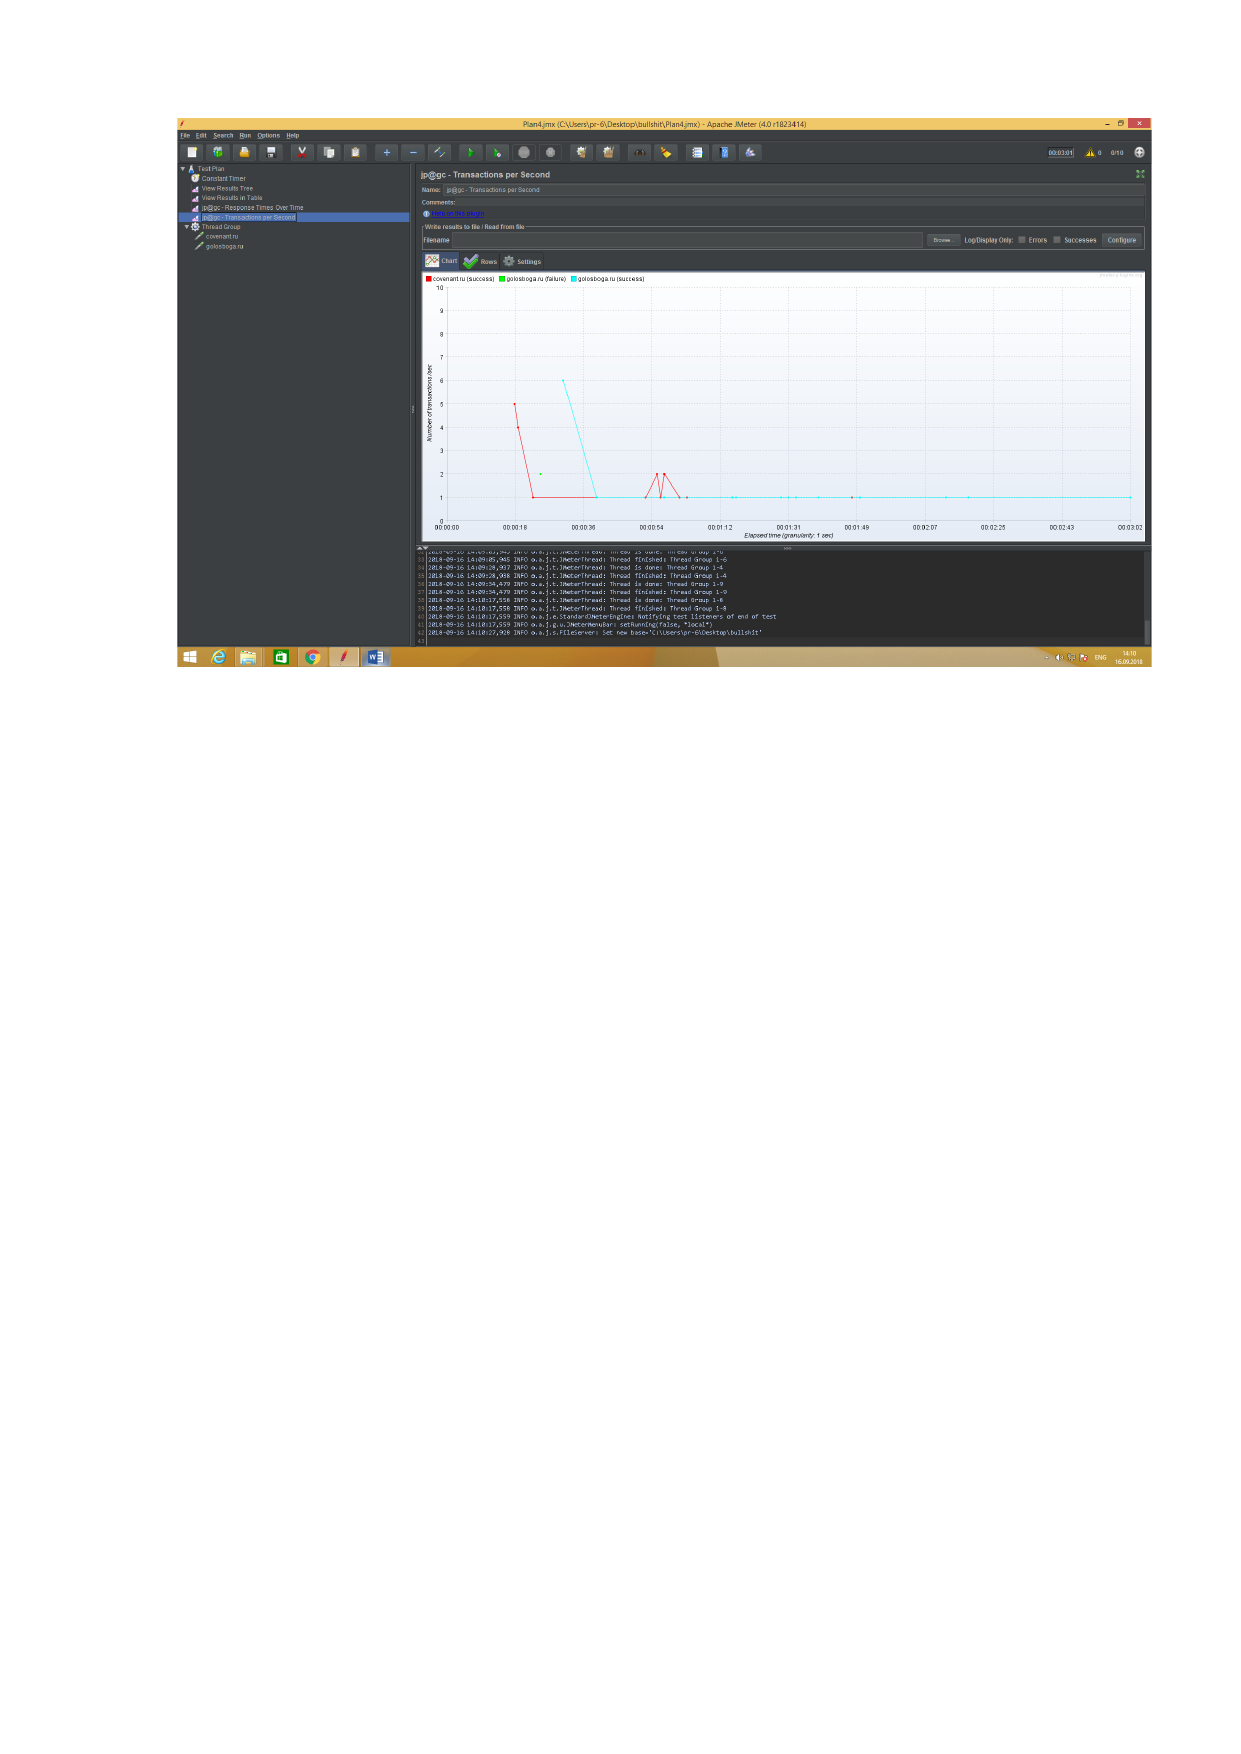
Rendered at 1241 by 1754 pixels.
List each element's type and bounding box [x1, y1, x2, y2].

picture [177, 118, 1152, 667]
